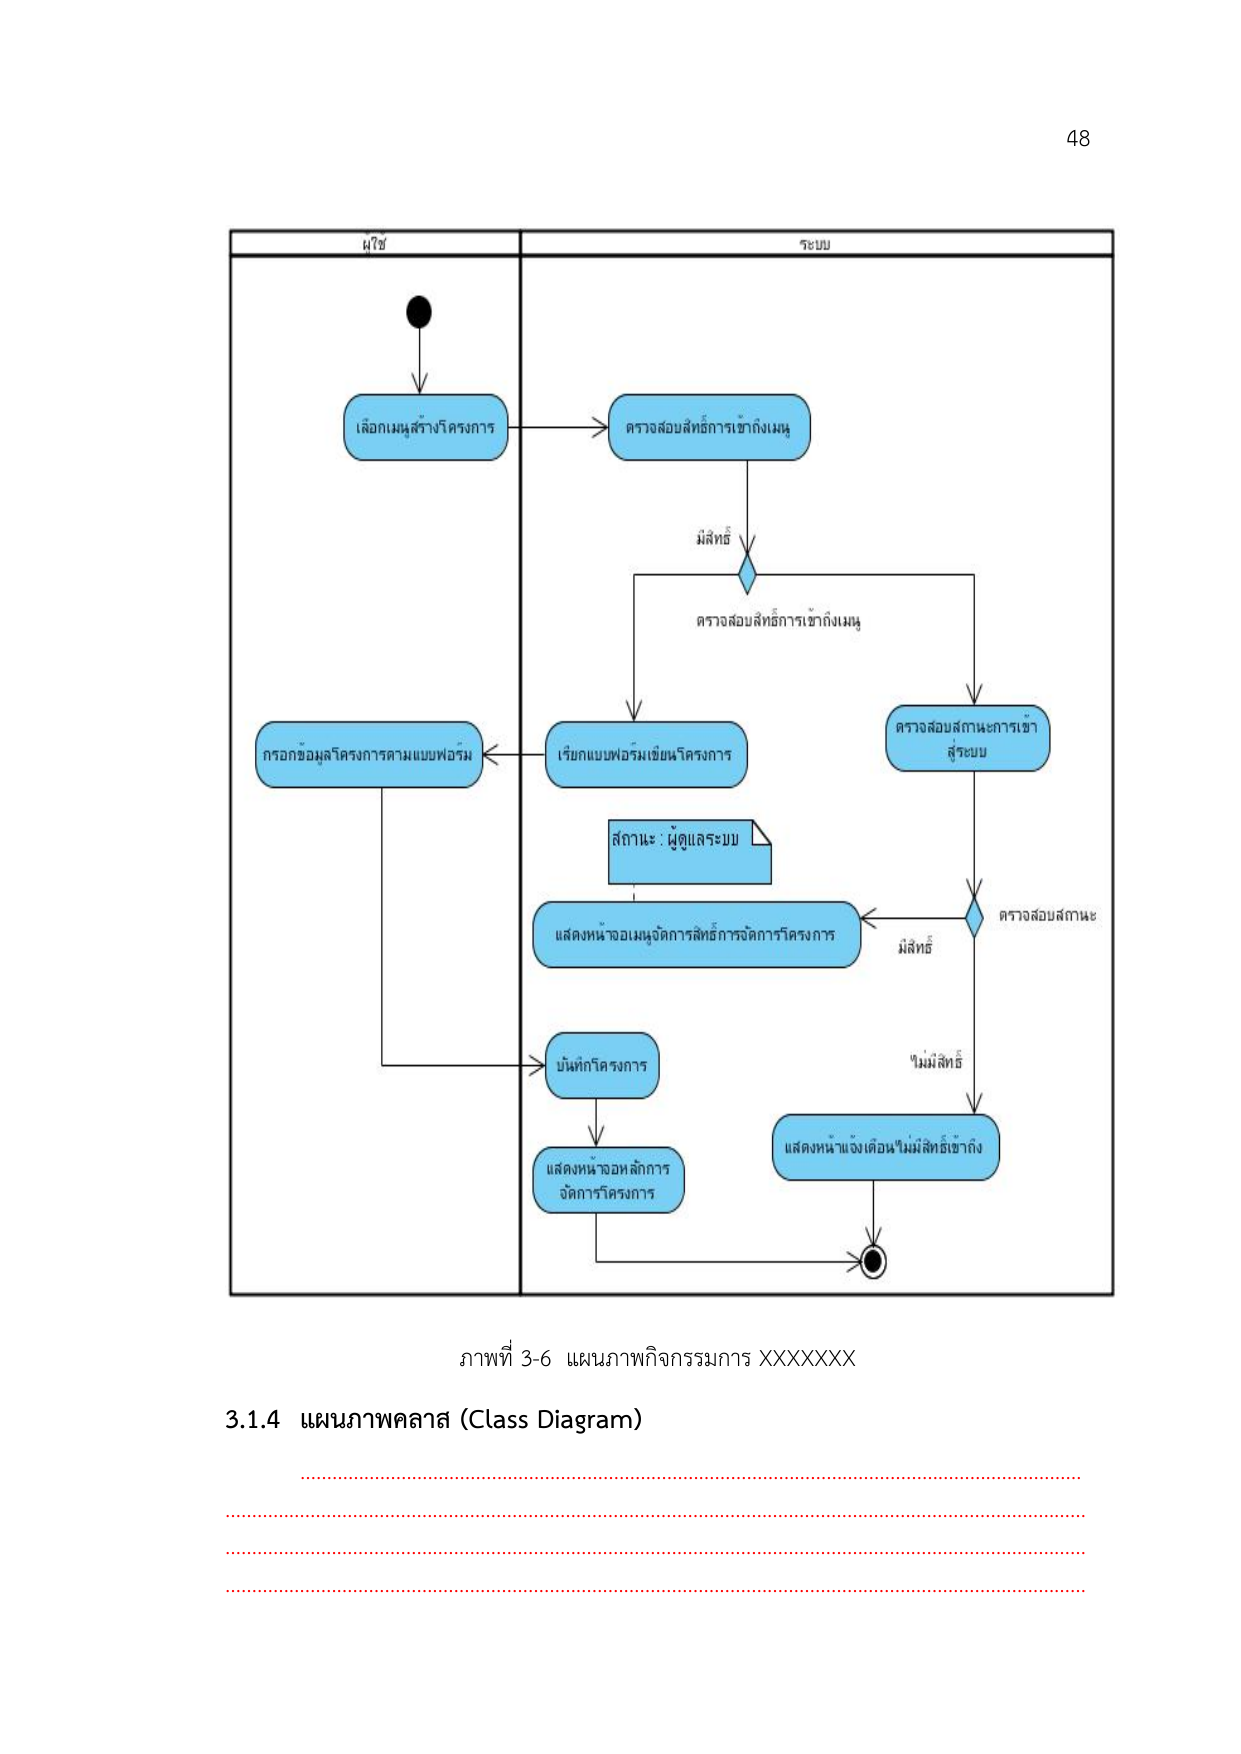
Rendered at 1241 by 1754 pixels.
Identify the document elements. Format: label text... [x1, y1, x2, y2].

subtitle แผนภาพคลาส (Class Diagram) [225, 1395, 1090, 1437]
picture [225, 225, 1120, 1304]
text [225, 1450, 1090, 1601]
